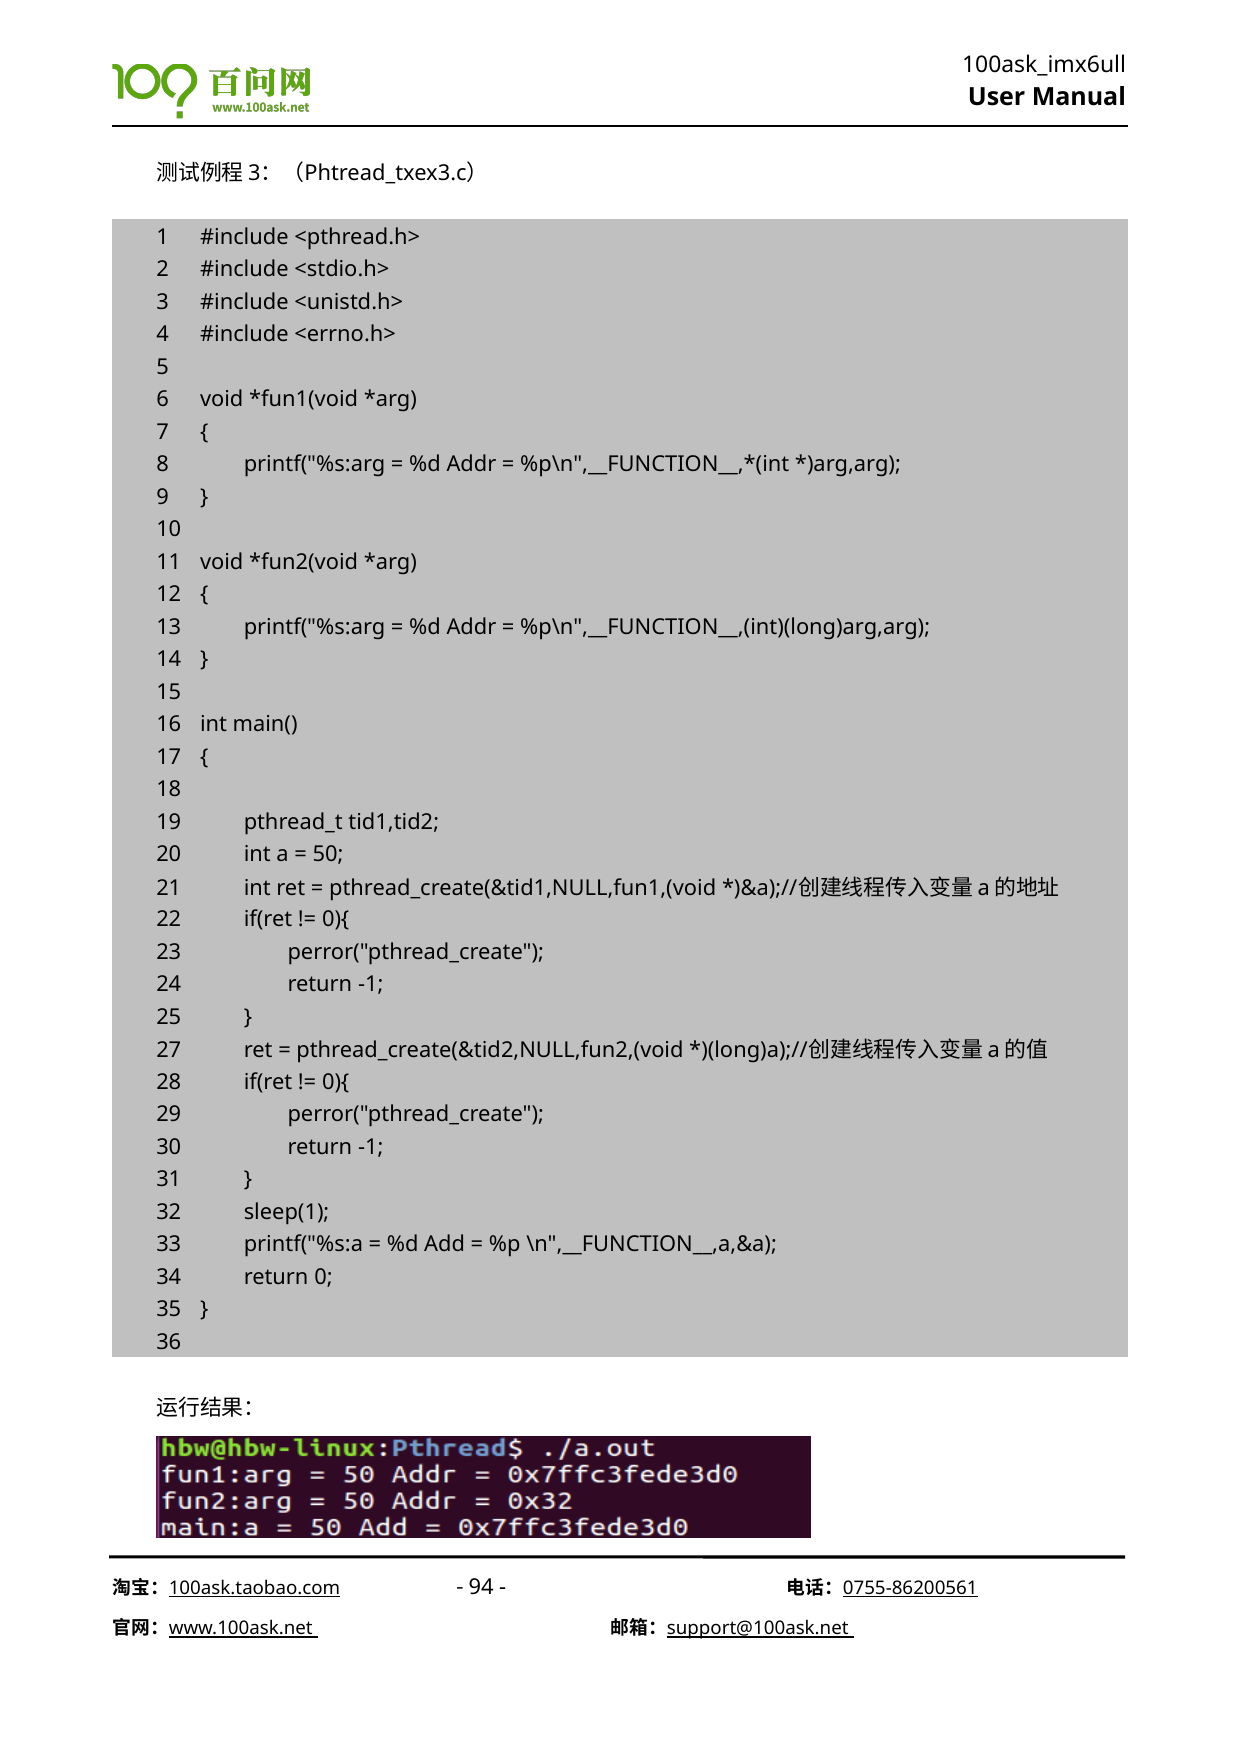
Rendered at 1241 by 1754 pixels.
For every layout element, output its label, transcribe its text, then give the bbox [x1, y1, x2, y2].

picture [156, 1436, 811, 1538]
picture [112, 64, 310, 124]
text 19 pthread_t tid1,tid2; [112, 804, 1128, 837]
text 25 } [112, 999, 1128, 1032]
text 28 if(ret != 0){ [112, 1064, 1128, 1097]
text 17 { [112, 739, 1128, 772]
text 2 #include <stdio.h> [112, 252, 1128, 284]
text 20 int a = 50; [112, 837, 1128, 869]
text 27 ret = pthread_create(&tid2,NULL,fun2,(void *)(long)a);//创建线程传入变量a的值 [112, 1032, 1128, 1064]
text 运行结果： [112, 1389, 1128, 1422]
text 10 [112, 512, 1128, 544]
text 21 int ret = pthread_create(&tid1,NULL,fun1,(void *)&a);//创建线程传入变量a的地址 [112, 869, 1128, 902]
text 3 #include <unistd.h> [112, 284, 1128, 317]
text 32 sleep(1); [112, 1194, 1128, 1227]
text 35 } [112, 1292, 1128, 1324]
text 34 return 0; [112, 1259, 1128, 1292]
text 16 int main() [112, 707, 1128, 739]
text 30 return -1; [112, 1129, 1128, 1162]
text 8 printf("%s:arg = %d Addr = %p\n",__FUNCTION__,*(int *)arg,arg); [112, 447, 1128, 479]
text 12 { [112, 577, 1128, 609]
text 36 [112, 1324, 1128, 1357]
text 13 printf("%s:arg = %d Addr = %p\n",__FUNCTION__,(int)(long)arg,arg); [112, 609, 1128, 642]
text 33 printf("%s:a = %d Add = %p \n",__FUNCTION__,a,&a); [112, 1227, 1128, 1259]
text 6 void *fun1(void *arg) [112, 382, 1128, 414]
text 11 void *fun2(void *arg) [112, 544, 1128, 577]
text 18 [112, 772, 1128, 804]
text 31 } [112, 1162, 1128, 1194]
text 29 perror("pthread_create"); [112, 1097, 1128, 1129]
text 9 } [112, 479, 1128, 512]
text 7 { [112, 414, 1128, 447]
text 22 if(ret != 0){ [112, 902, 1128, 934]
text 1 #include <pthread.h> [112, 219, 1128, 252]
text 4 #include <errno.h> [112, 317, 1128, 349]
text 5 [112, 349, 1128, 382]
text 15 [112, 674, 1128, 707]
text 24 return -1; [112, 967, 1128, 999]
text 测试例程3：（Phtread_txex3.c） [112, 154, 1128, 187]
text 14 } [112, 642, 1128, 674]
text 23 perror("pthread_create"); [112, 934, 1128, 967]
